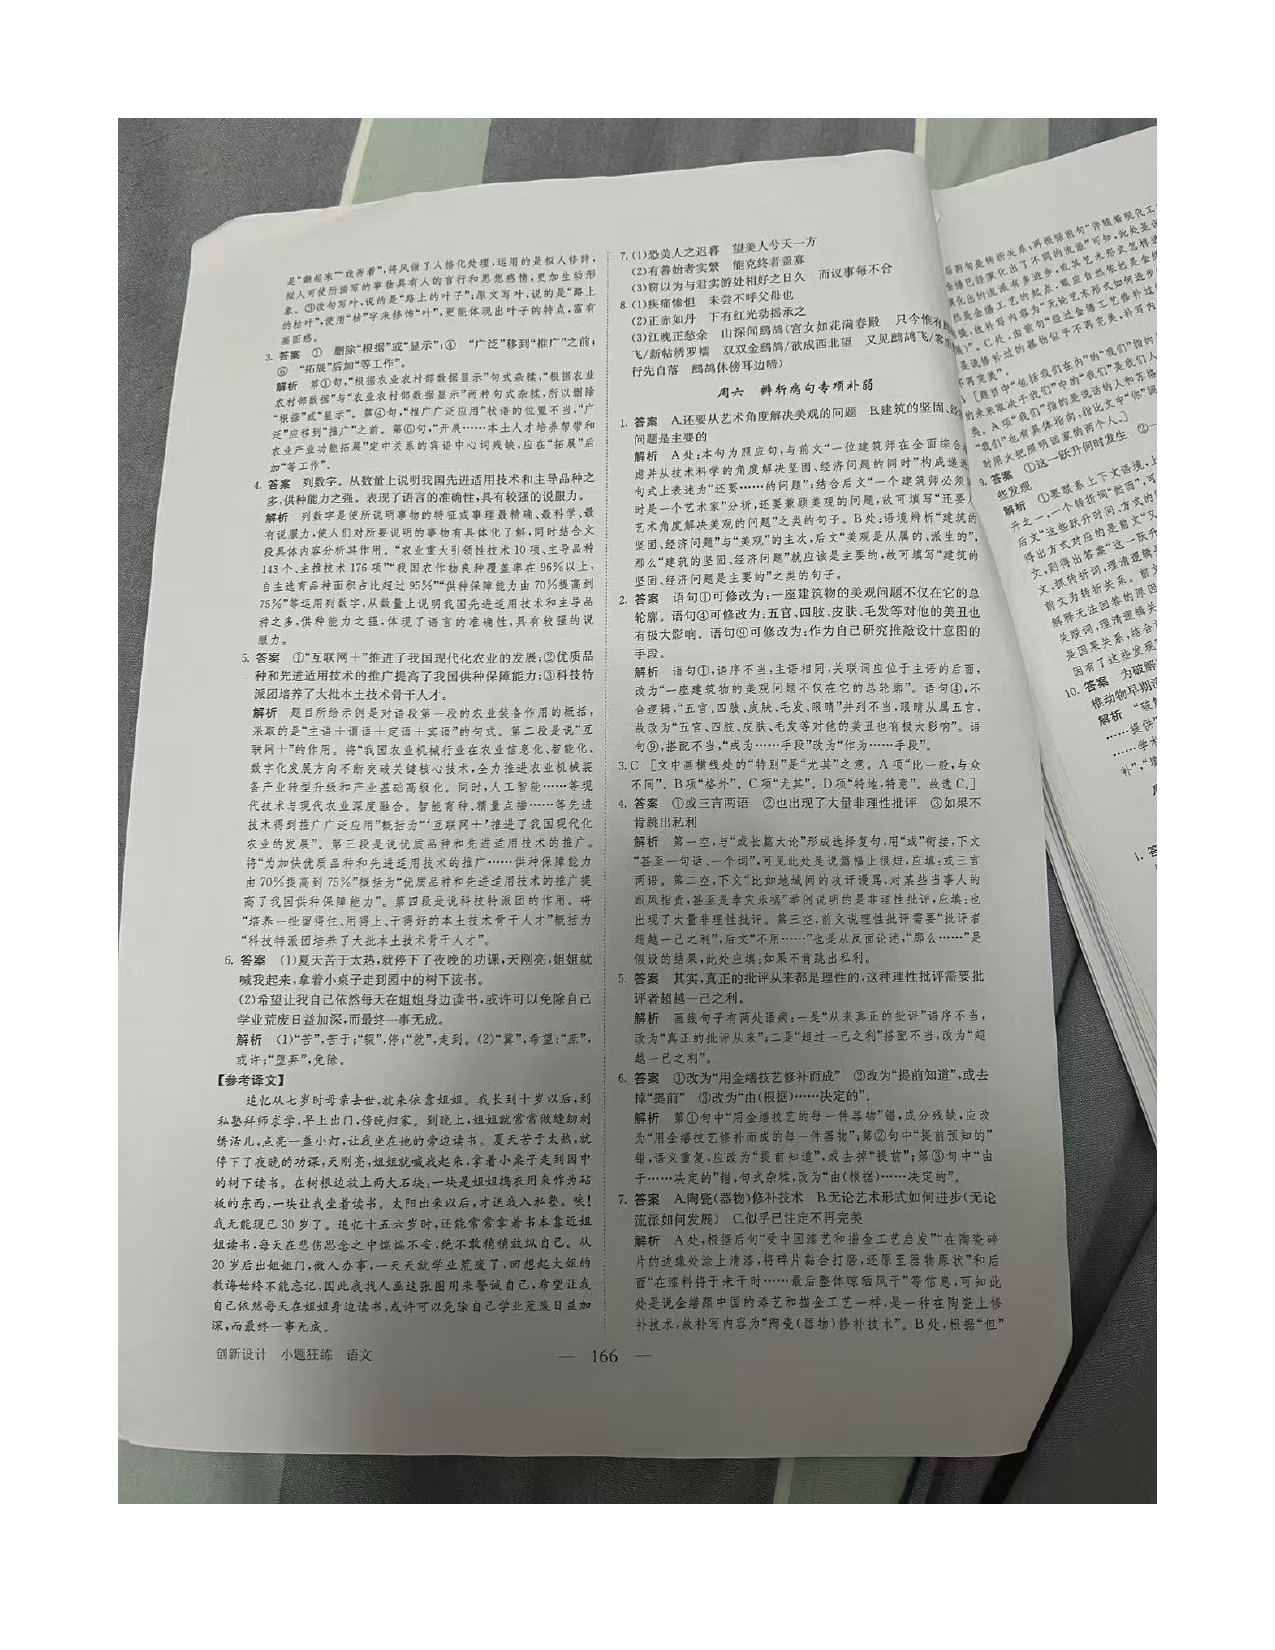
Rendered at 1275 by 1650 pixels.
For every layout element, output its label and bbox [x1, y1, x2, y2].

picture [118, 118, 1157, 1504]
